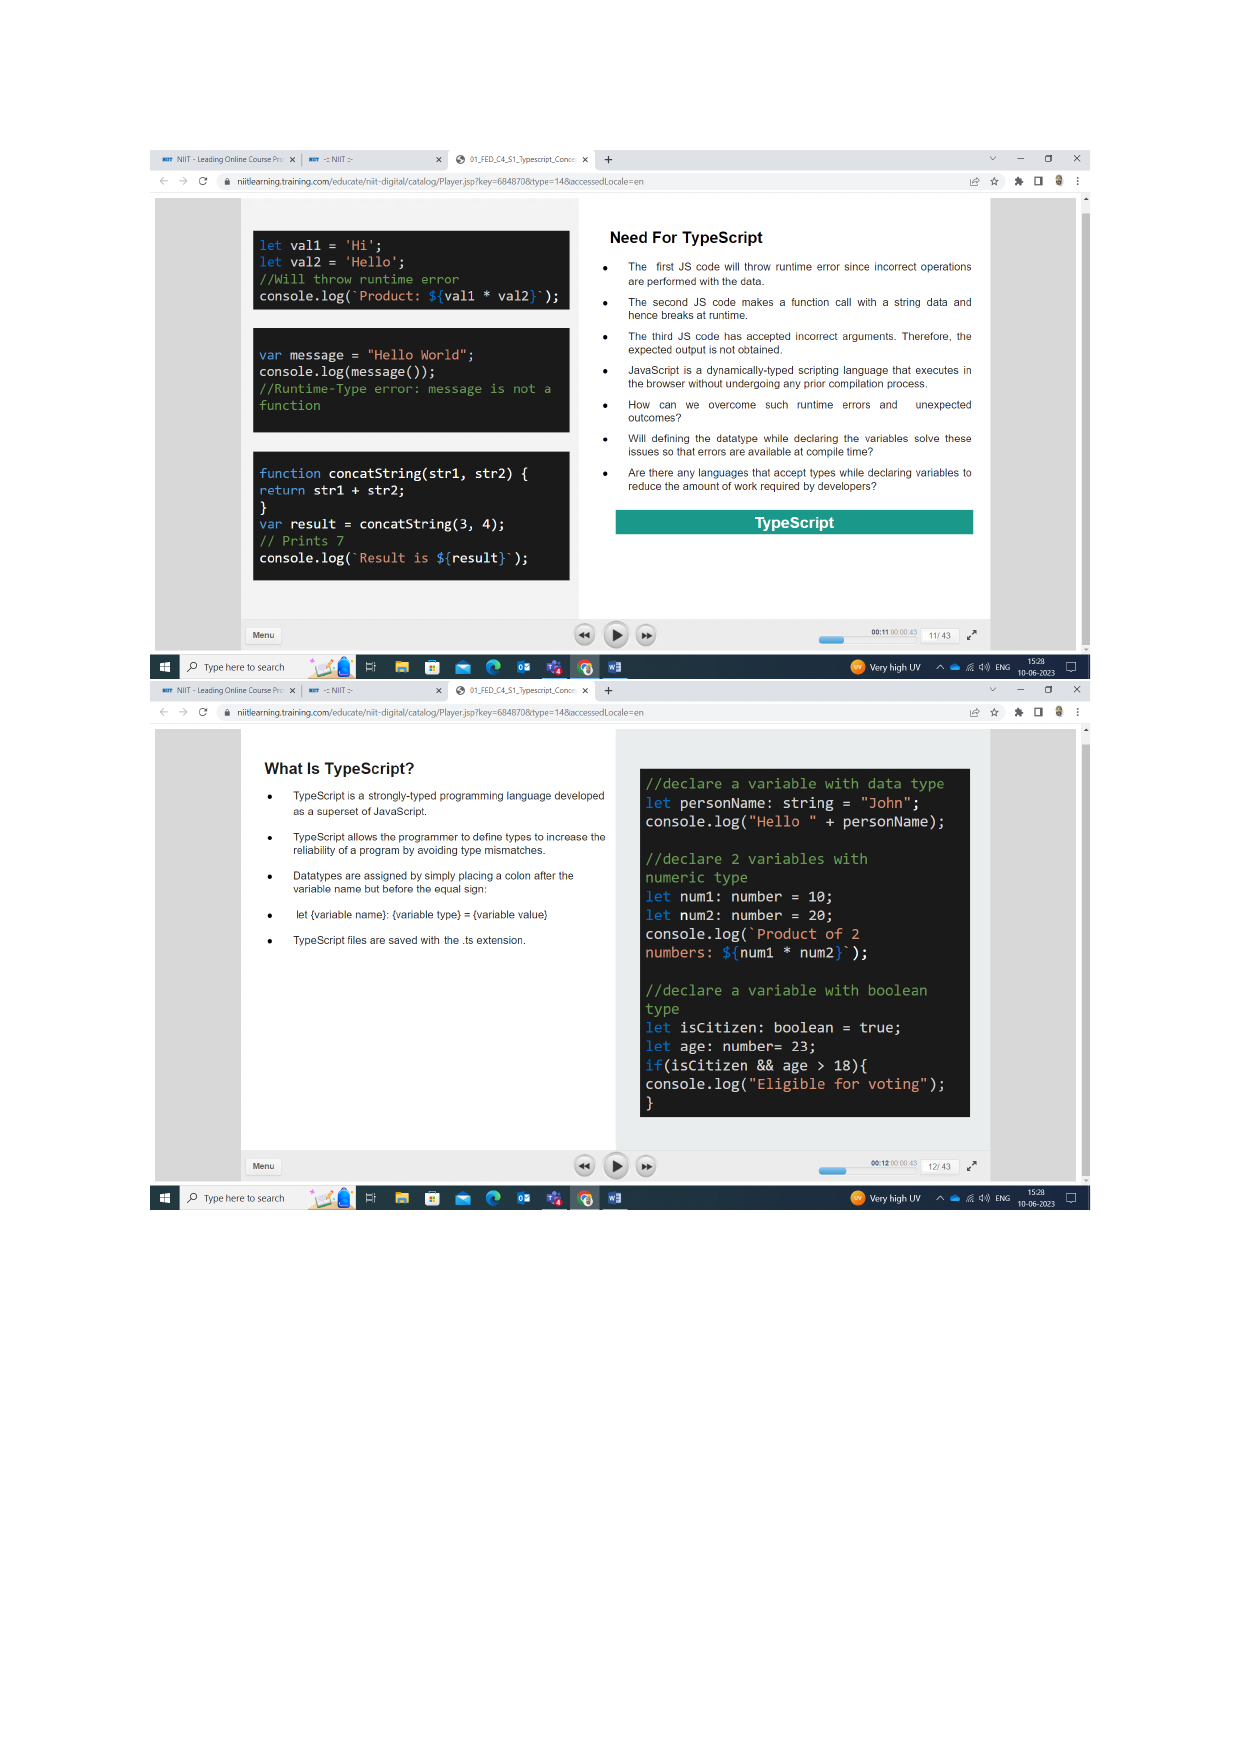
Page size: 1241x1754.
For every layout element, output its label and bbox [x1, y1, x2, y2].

picture [150, 150, 1091, 679]
picture [150, 681, 1091, 1210]
